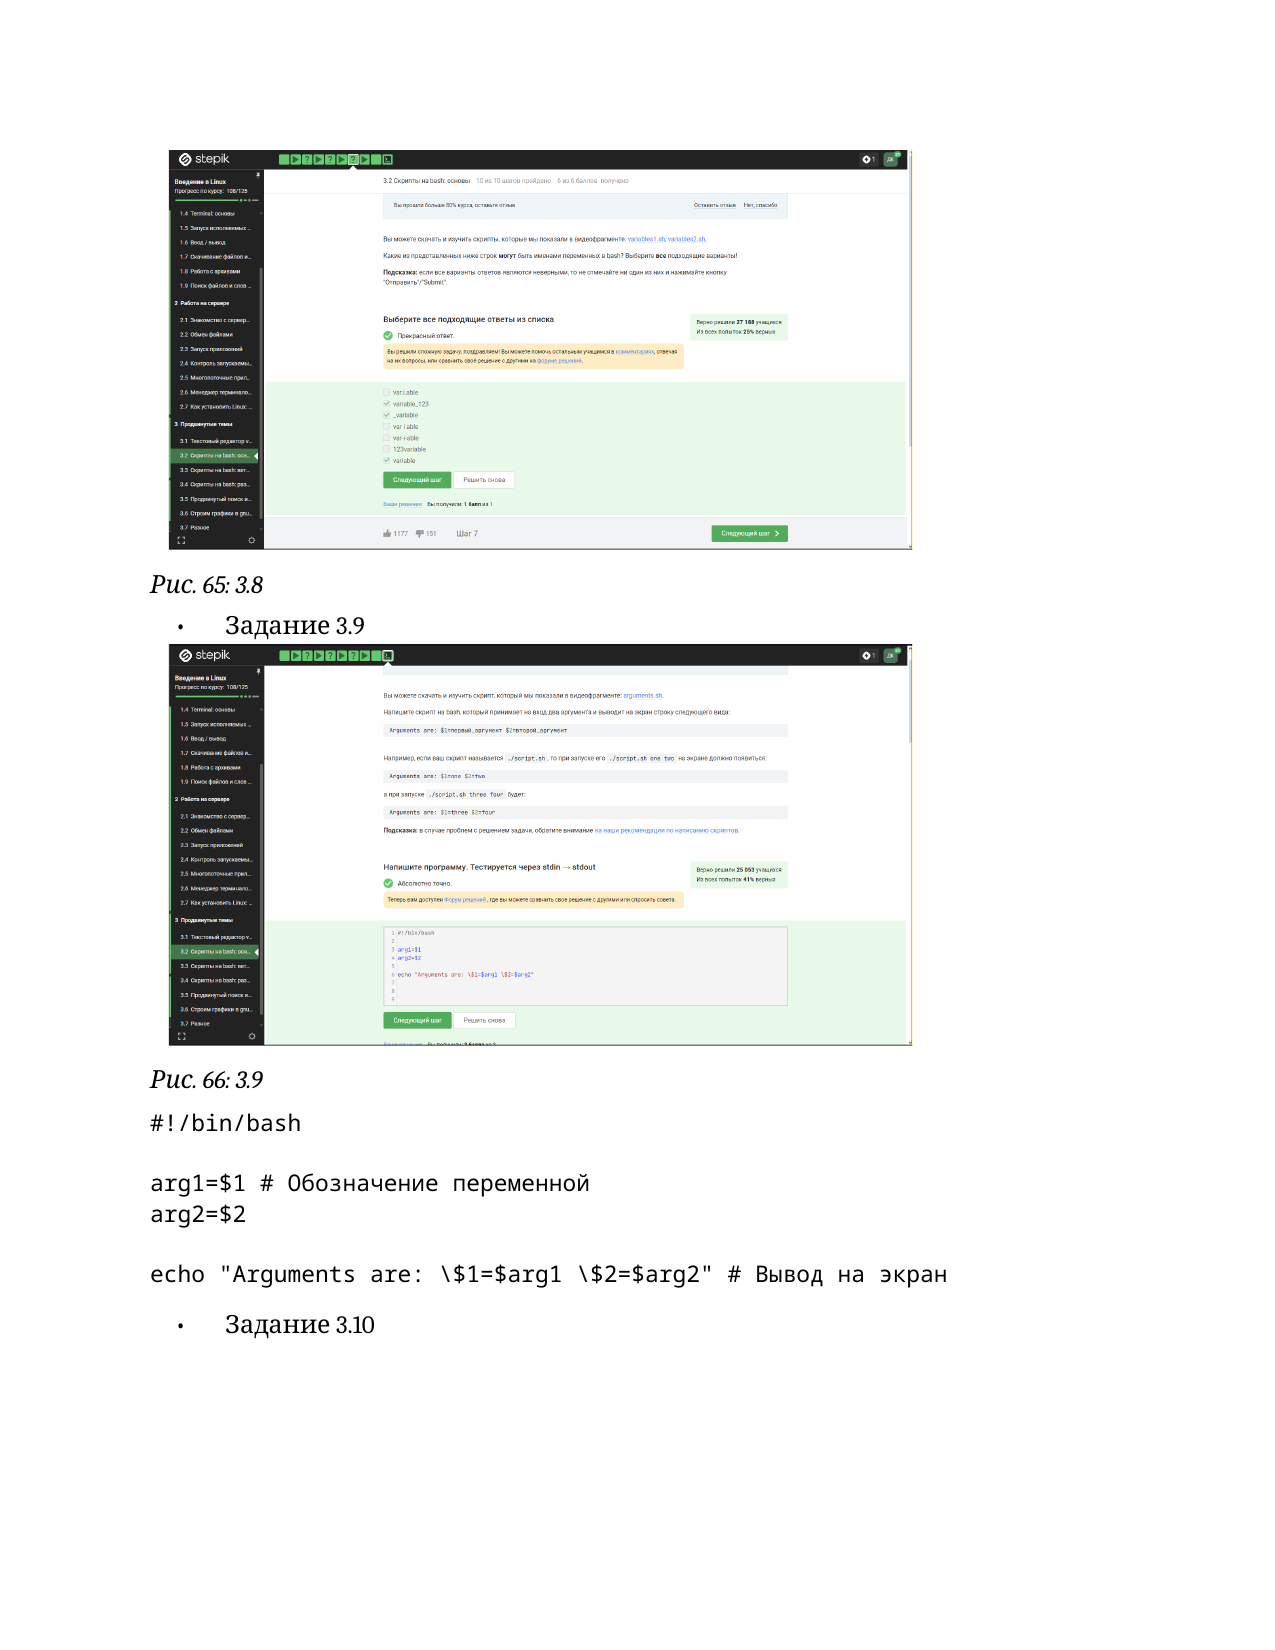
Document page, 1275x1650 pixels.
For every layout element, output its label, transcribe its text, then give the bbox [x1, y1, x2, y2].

text #!/bin/bash arg1=$1 # Обозначение переменной arg2=$2 echo "Arguments are: \$1=$arg1 \$2=$arg2" # Вывод на экран [150, 1107, 1125, 1290]
picture [168, 644, 913, 1046]
picture [168, 150, 913, 550]
list Задание 3.10 [175, 1311, 1125, 1339]
text Рис. 65: 3.8 [150, 571, 1125, 599]
text Рис. 66: 3.9 [150, 1066, 1125, 1095]
list Задание 3.9 [175, 612, 1125, 641]
